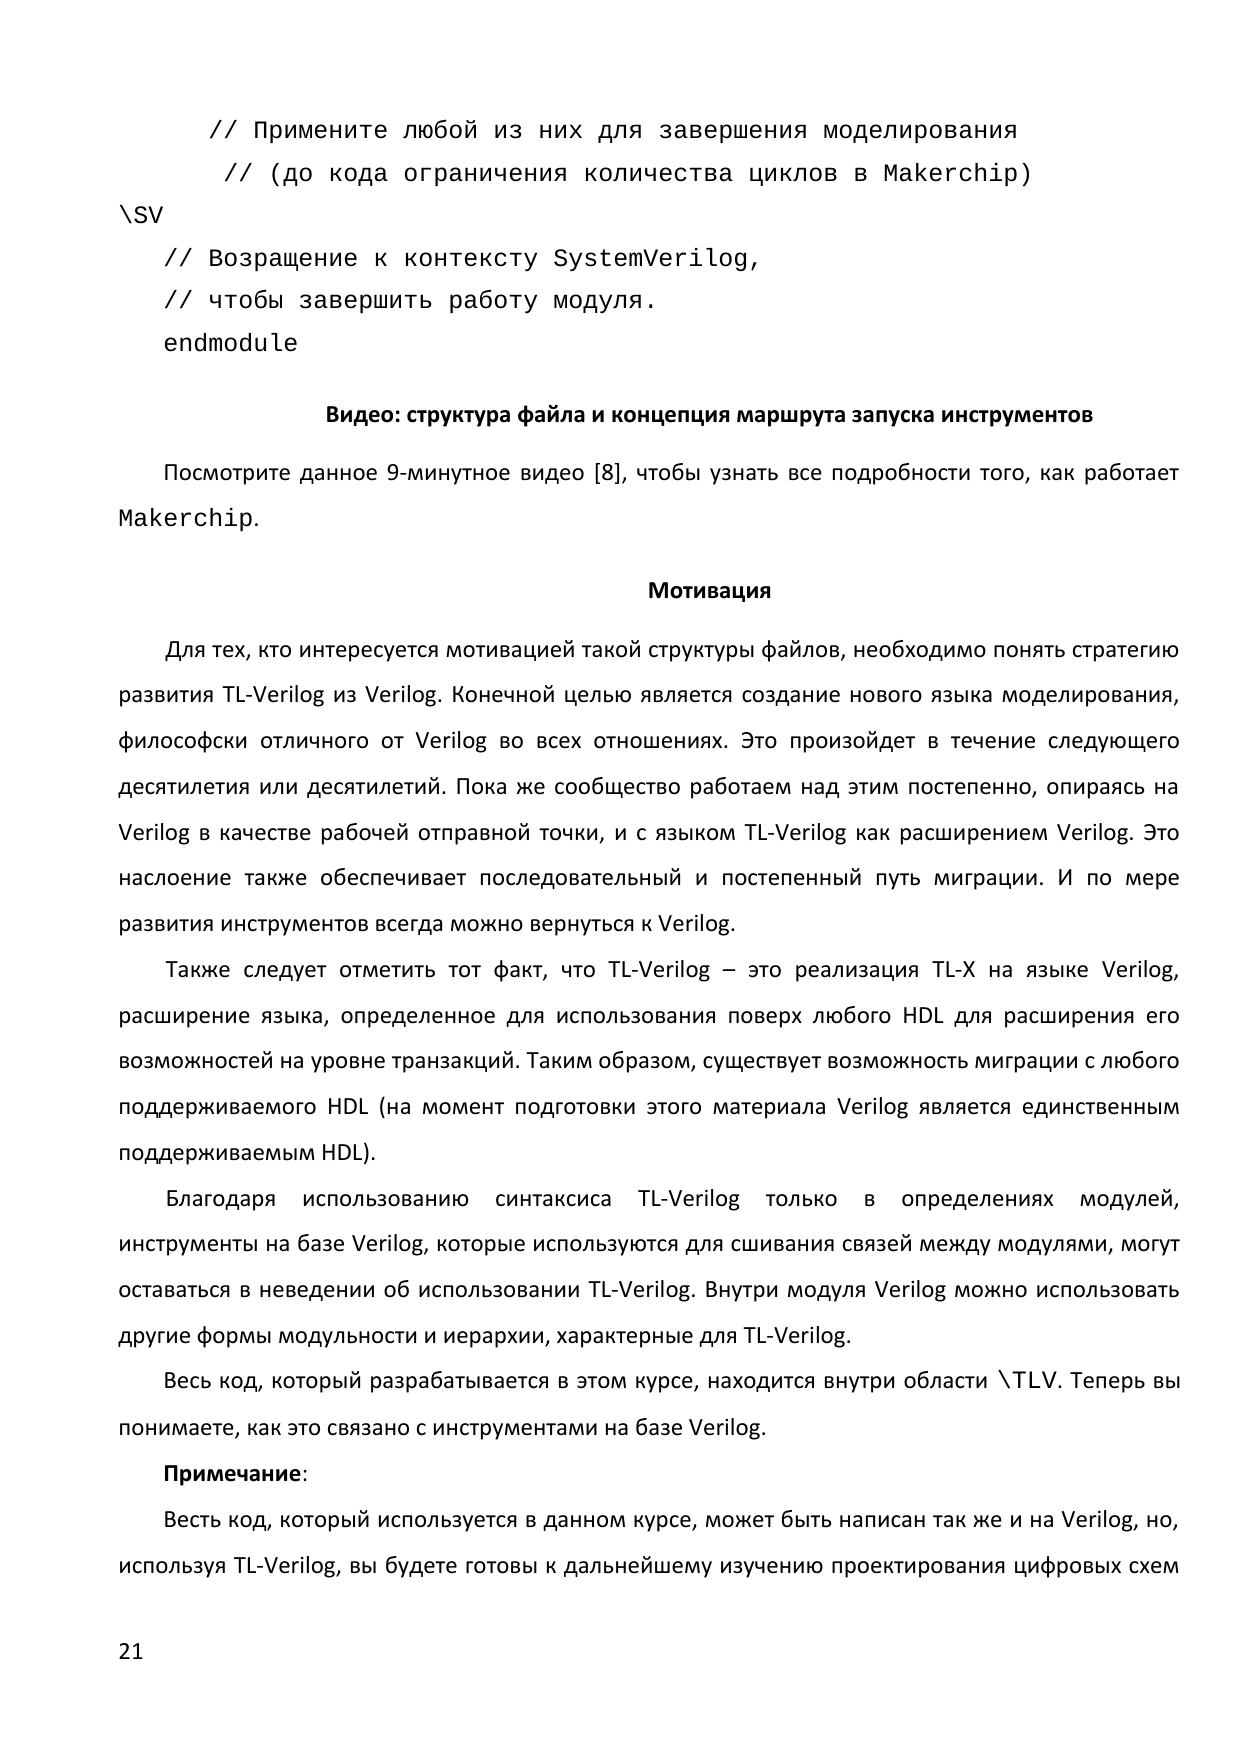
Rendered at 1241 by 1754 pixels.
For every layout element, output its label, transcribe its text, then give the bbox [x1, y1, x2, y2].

subtitle Мотивация [178, 575, 1181, 605]
text // (до кода ограничения количества циклов в Makerchip) [118, 161, 1181, 189]
text // Возращение к контексту SystemVerilog, [118, 246, 1181, 274]
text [118, 1503, 1181, 1579]
text Посмотрите данное 9-минутное видео [8], чтобы узнать все подробности того, как работает Makerchip. [118, 456, 1181, 534]
text Примечание: [118, 1457, 1181, 1488]
text // чтобы завершить работу модуля. [118, 288, 1181, 316]
text Благодаря использованию синтаксиса TL-Verilog только в определениях модулей, инструменты на базе Verilog, которые используются для сшивания связей между модулями, могут оставаться в неведении об использовании TL-Verilog. Внутри модуля Verilog можно использовать другие формы модульности и иерархии, характерные для TL-Verilog. [118, 1182, 1181, 1349]
text Весь код, который разрабатывается в этом курсе, находится внутри области \TLV. Теперь вы понимаете, как это связано с инструментами на базе Verilog. [118, 1364, 1181, 1442]
text \SV [118, 203, 1181, 231]
subtitle Видео: структура файла и концепция маршрута запуска инструментов [178, 398, 1181, 429]
text Также следует отметить тот факт, что TL-Verilog – это реализация TL-X на языке Verilog, расширение языка, определенное для использования поверх любого HDL для расширения его возможностей на уровне транзакций. Таким образом, существует возможность миграции с любого поддерживаемого HDL (на момент подготовки этого материала Verilog является единственным поддерживаемым HDL). [118, 953, 1181, 1166]
text endmodule [118, 331, 1181, 359]
text // Примените любой из них для завершения моделирования [118, 118, 1181, 146]
text Для тех, кто интересуется мотивацией такой структуры файлов, необходимо понять стратегию развития TL-Verilog из Verilog. Конечной целью является создание нового языка моделирования, философски отличного от Verilog во всех отношениях. Это произойдет в течение следующего десятилетия или десятилетий. Пока же сообщество работаем над этим постепенно, опираясь на Verilog в качестве рабочей отправной точки, и с языком TL-Verilog как расширением Verilog. Это наслоение также обеспечивает последовательный и постепенный путь миграции. И по мере развития инструментов всегда можно вернуться к Verilog. [118, 633, 1181, 938]
